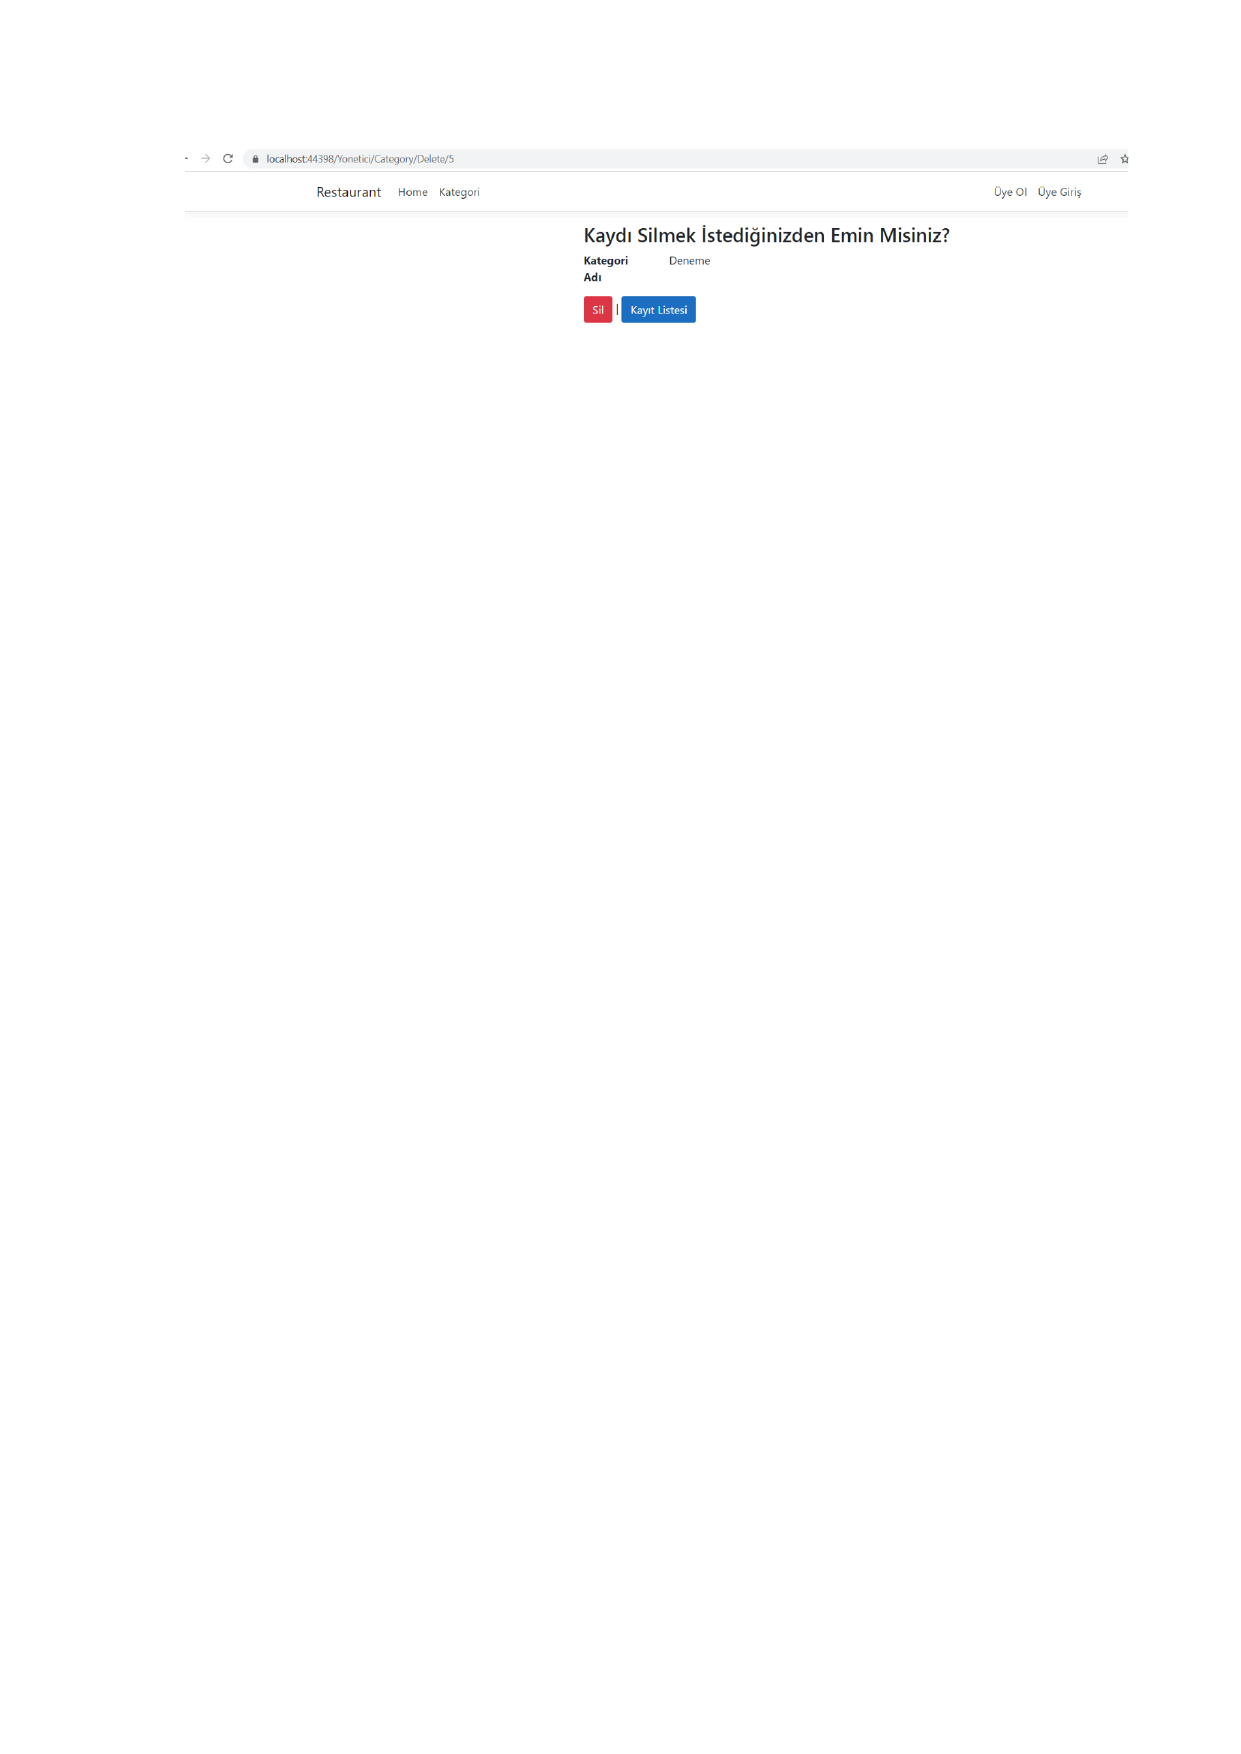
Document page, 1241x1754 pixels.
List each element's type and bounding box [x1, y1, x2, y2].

picture [185, 147, 1129, 522]
